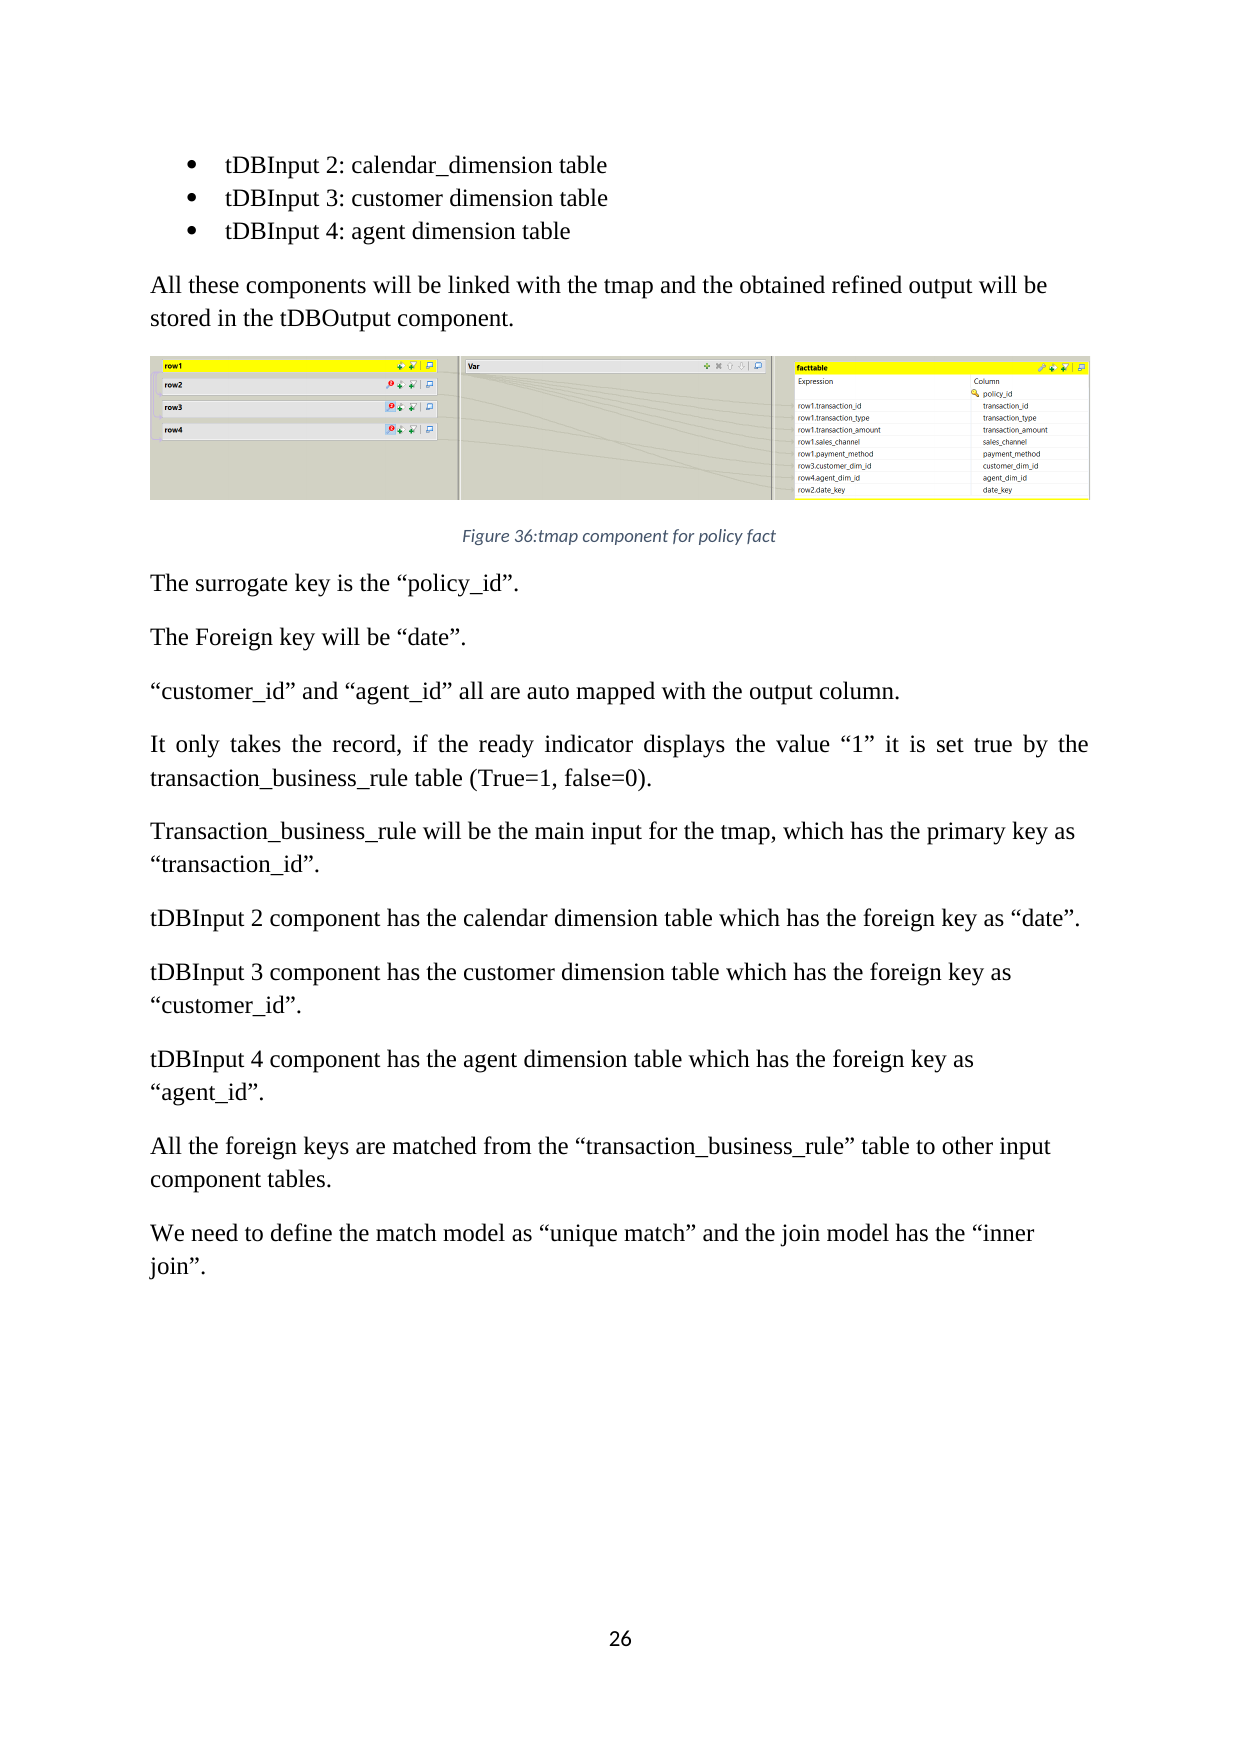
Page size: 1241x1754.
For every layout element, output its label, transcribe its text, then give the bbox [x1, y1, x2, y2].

text All these components will be linked with the tmap and the obtained refined output will be stored in the tDBOutput component. [150, 270, 1090, 332]
text “customer_id” and “agent_id” all are auto mapped with the output column. [150, 676, 1090, 704]
text tDBInput 3 component has the customer dimension table which has the foreign key as “customer_id”. [150, 957, 1090, 1019]
list tDBInput 2: calendar_dimension table [187, 150, 1090, 179]
text tDBInput 2 component has the calendar dimension table which has the foreign key as “date”. [150, 903, 1090, 932]
text It only takes the record, if the ready indicator displays the value “1” it is set true by the transaction_business_rule table (True=1, false=0). [150, 729, 1090, 791]
text Transaction_business_rule will be the main input for the tmap, which has the primary key as “transaction_id”. [150, 816, 1090, 878]
text Figure 36:tmap component for policy fact [150, 524, 1090, 547]
text We need to define the match model as “unique match” and the join model has the “inner join”. [150, 1218, 1090, 1279]
text The surrogate key is the “policy_id”. [150, 568, 1090, 597]
list tDBInput 4: agent dimension table [187, 216, 1090, 245]
picture [150, 356, 1091, 500]
text All the foreign keys are matched from the “transaction_business_rule” table to other input component tables. [150, 1131, 1090, 1193]
text The Foreign key will be “date”. [150, 622, 1090, 651]
text tDBInput 4 component has the agent dimension table which has the foreign key as “agent_id”. [150, 1044, 1090, 1106]
list tDBInput 3: customer dimension table [187, 183, 1090, 212]
